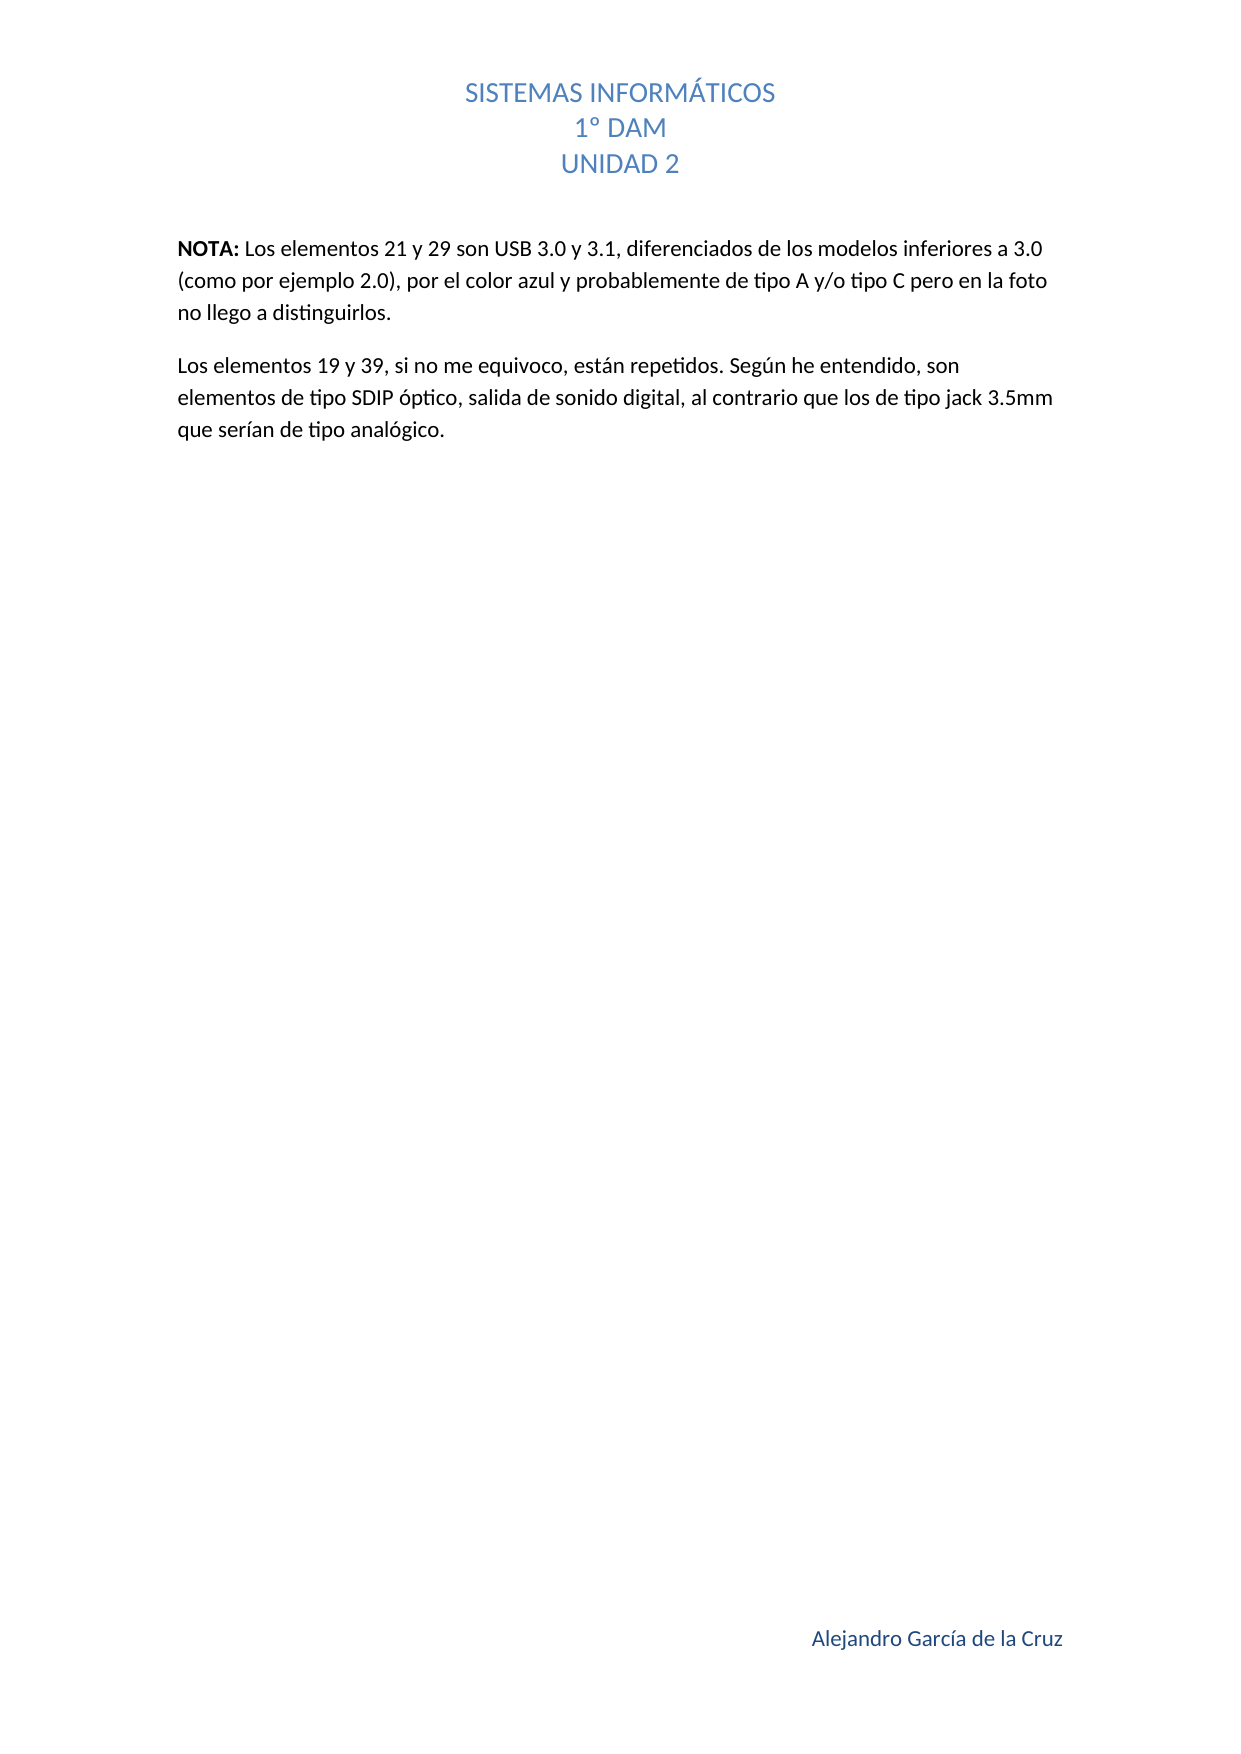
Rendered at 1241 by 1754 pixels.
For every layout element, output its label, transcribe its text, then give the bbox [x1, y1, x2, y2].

text Los elementos 19 y 39, si no me equivoco, están repetidos. Según he entendido, son elementos de tipo SDIP óptico, salida de sonido digital, al contrario que los de tipo jack 3.5mm que serían de tipo analógico. [177, 351, 1063, 443]
text NOTA: Los elementos 21 y 29 son USB 3.0 y 3.1, diferenciados de los modelos inferiores a 3.0 (como por ejemplo 2.0), por el color azul y probablemente de tipo A y/o tipo C pero en la foto no llego a distinguirlos. [177, 234, 1063, 326]
